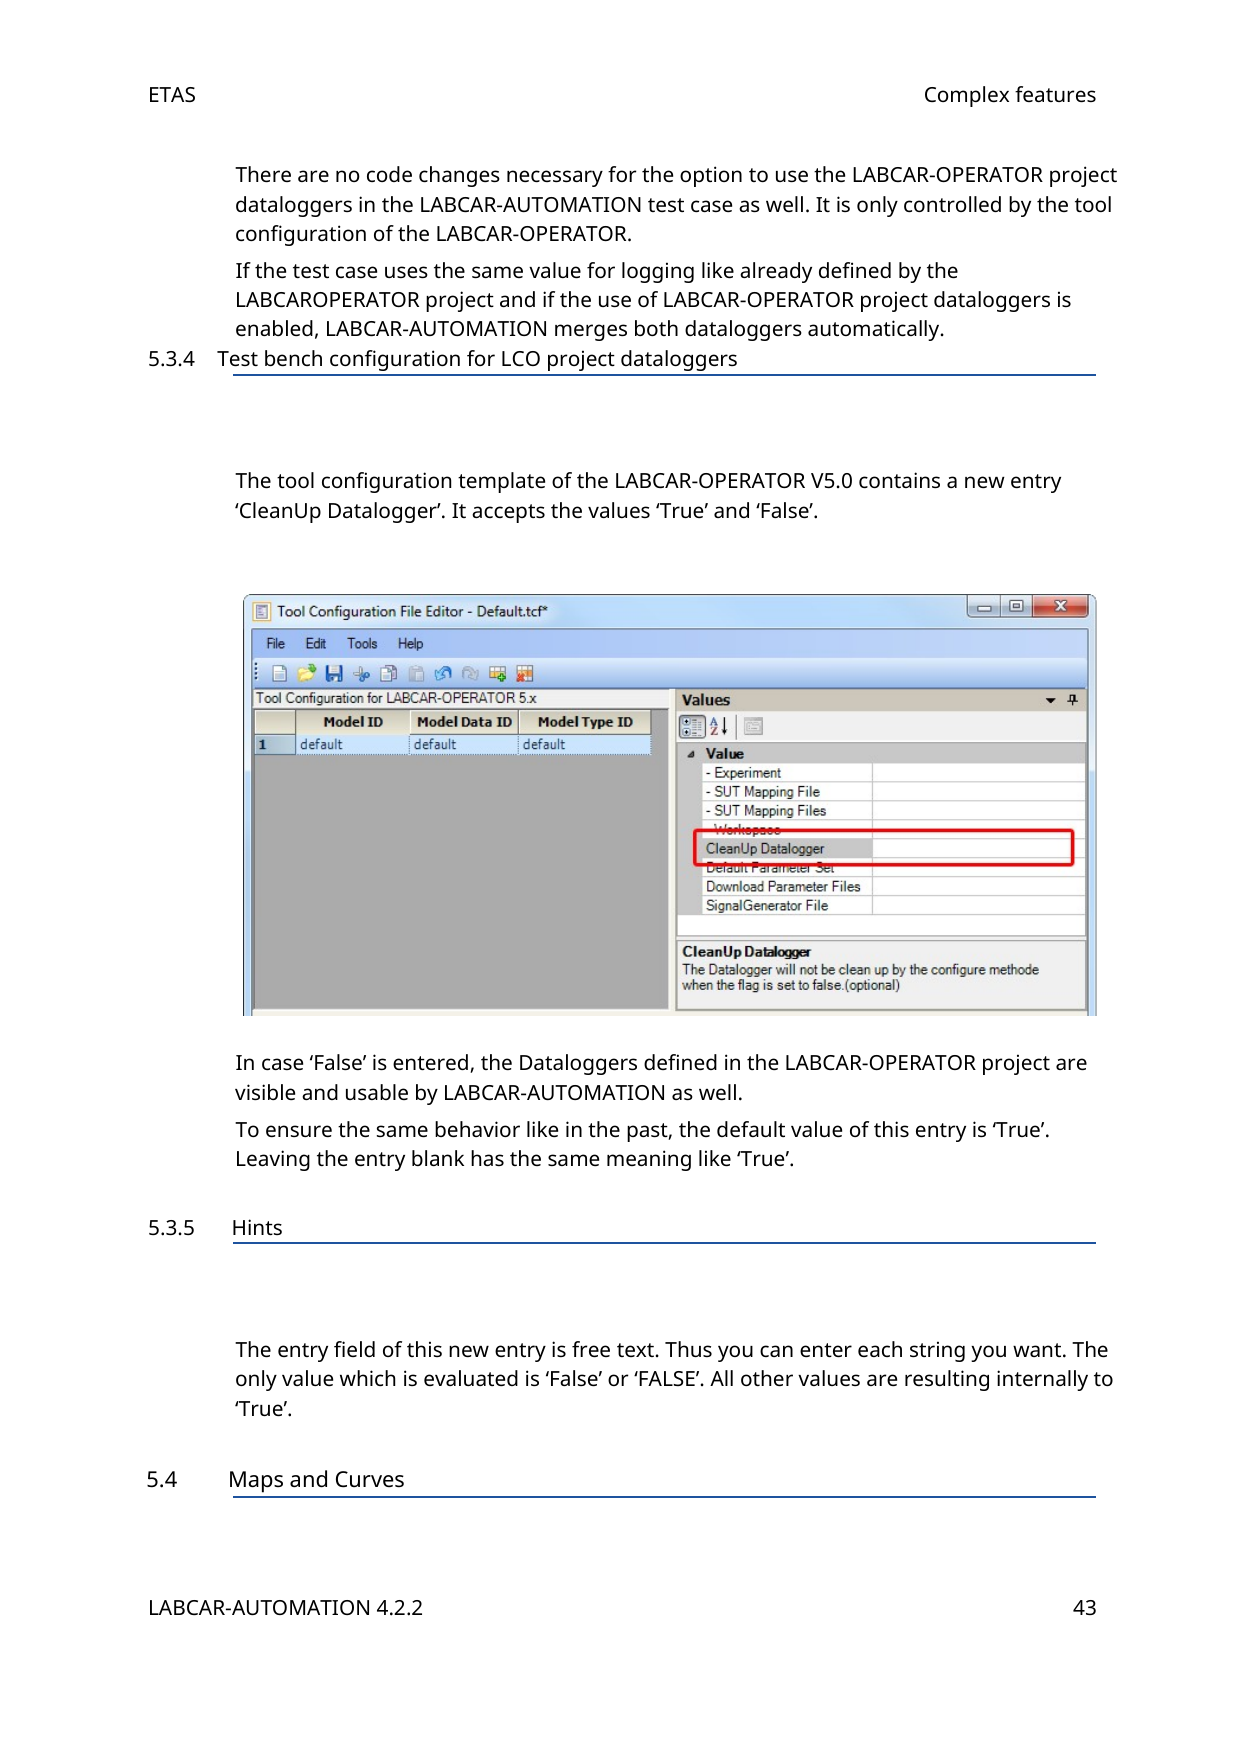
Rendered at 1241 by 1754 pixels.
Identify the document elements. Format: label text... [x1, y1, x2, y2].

text 5.3.4 Test bench configuration for LCO project dataloggers [148, 344, 1150, 373]
text There are no code changes necessary for the option to use the LABCAR-OPERATOR project dataloggers in the LABCAR-AUTOMATION test case as well. It is only controlled by the tool configuration of the LABCAR-OPERATOR. [235, 161, 1149, 248]
text The entry field of this new entry is free text. Thus you can enter each string you want. The only value which is evaluated is ‘False’ or ‘FALSE’. All other values are resulting internally to ‘True’. [235, 1335, 1118, 1422]
text In case ‘False’ is entered, the Dataloggers defined in the LABCAR-OPERATOR project are visible and usable by LABCAR-AUTOMATION as well. [235, 1048, 1114, 1106]
picture [243, 594, 1097, 1016]
text 5.3.5 Hints [148, 1213, 1150, 1241]
text The tool configuration template of the LABCAR-OPERATOR V5.0 contains a new entry ‘CleanUp Datalogger’. It accepts the values ‘True’ and ‘False’. [235, 466, 1110, 524]
text To ensure the same behavior like in the past, the default value of this entry is ‘True’. Leaving the entry blank has the same meaning like ‘True’. [235, 1115, 1093, 1172]
text 5.4 Maps and Curves [146, 1464, 1150, 1493]
text If the test case uses the same value for logging like already defined by the LABCAROPERATOR project and if the use of LABCAR-OPERATOR project dataloggers is enabled, LABCAR-AUTOMATION merges both dataloggers automatically. [235, 256, 1115, 343]
